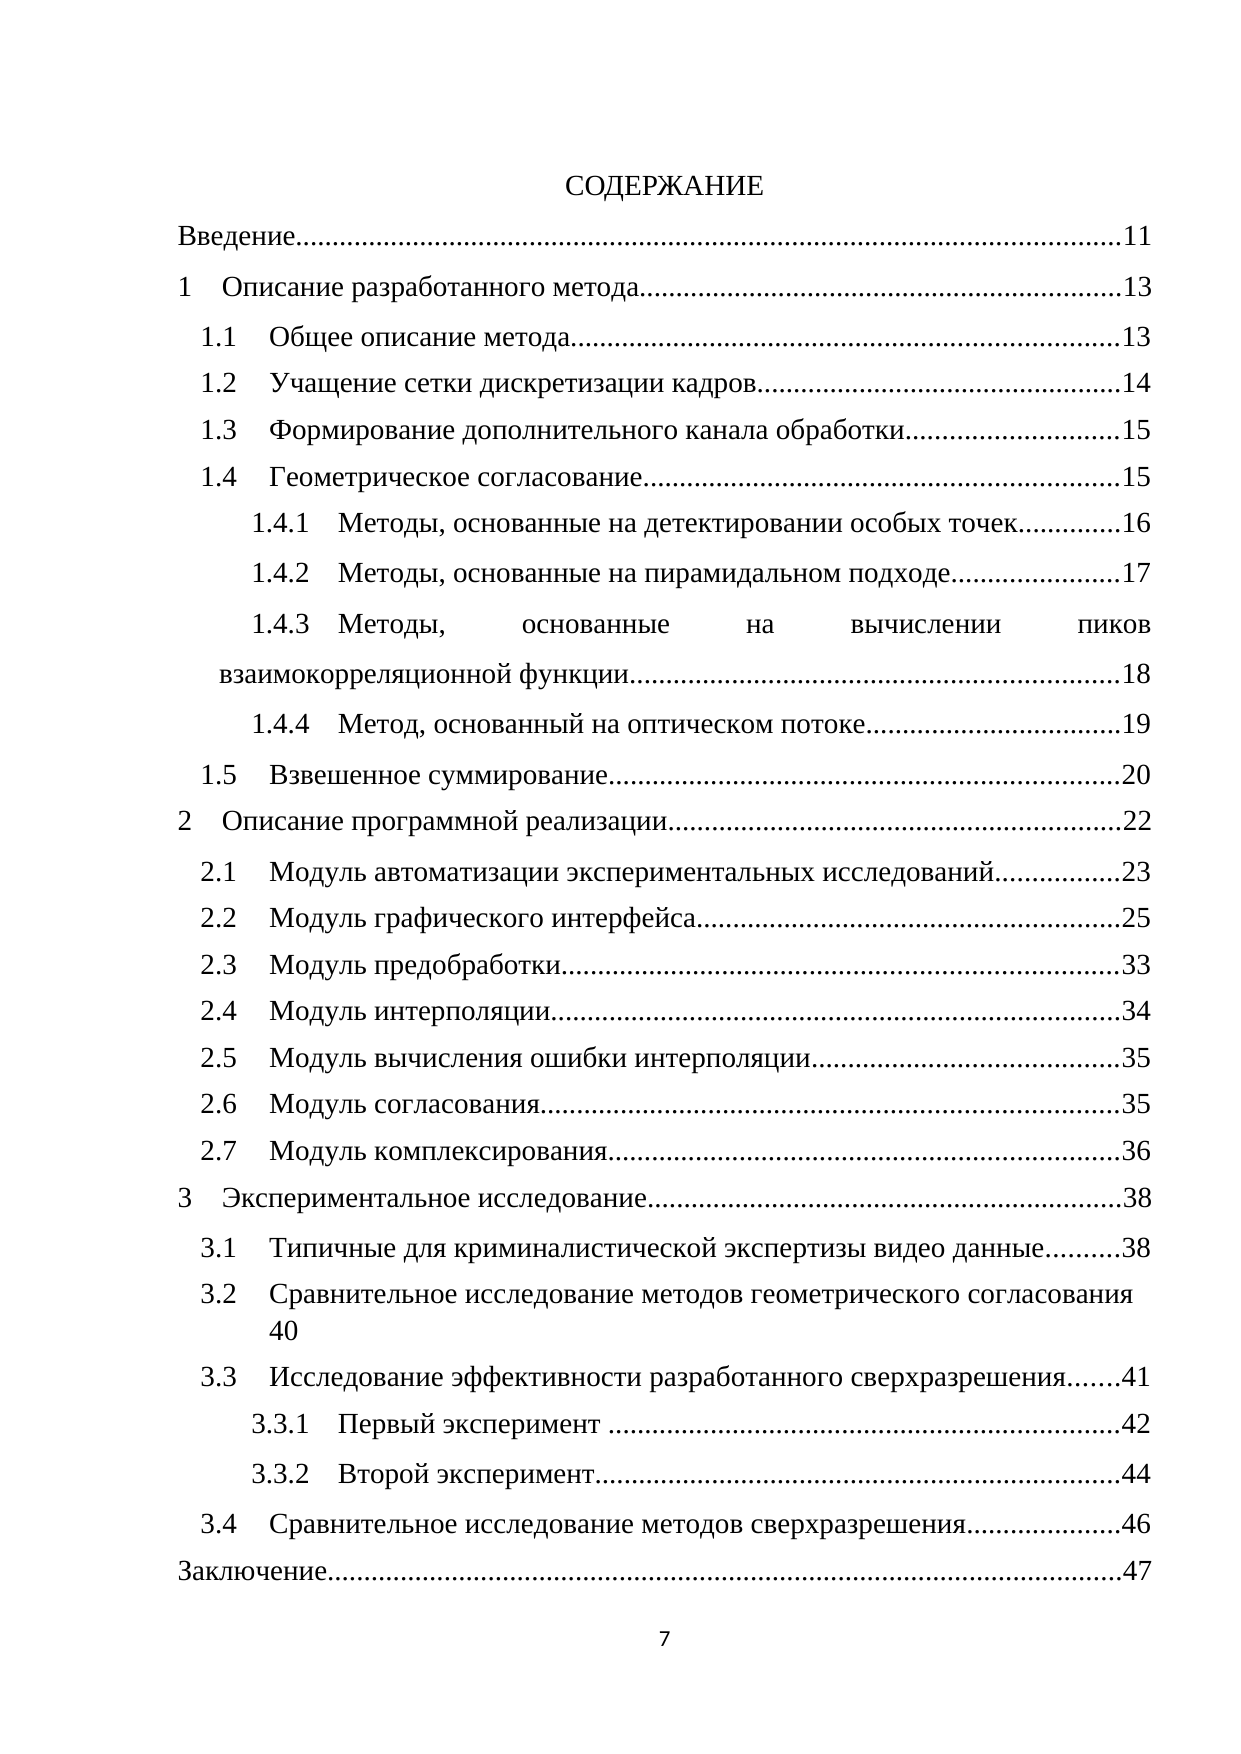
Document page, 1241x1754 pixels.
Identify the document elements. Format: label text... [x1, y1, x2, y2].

text Содержание [177, 168, 1152, 202]
